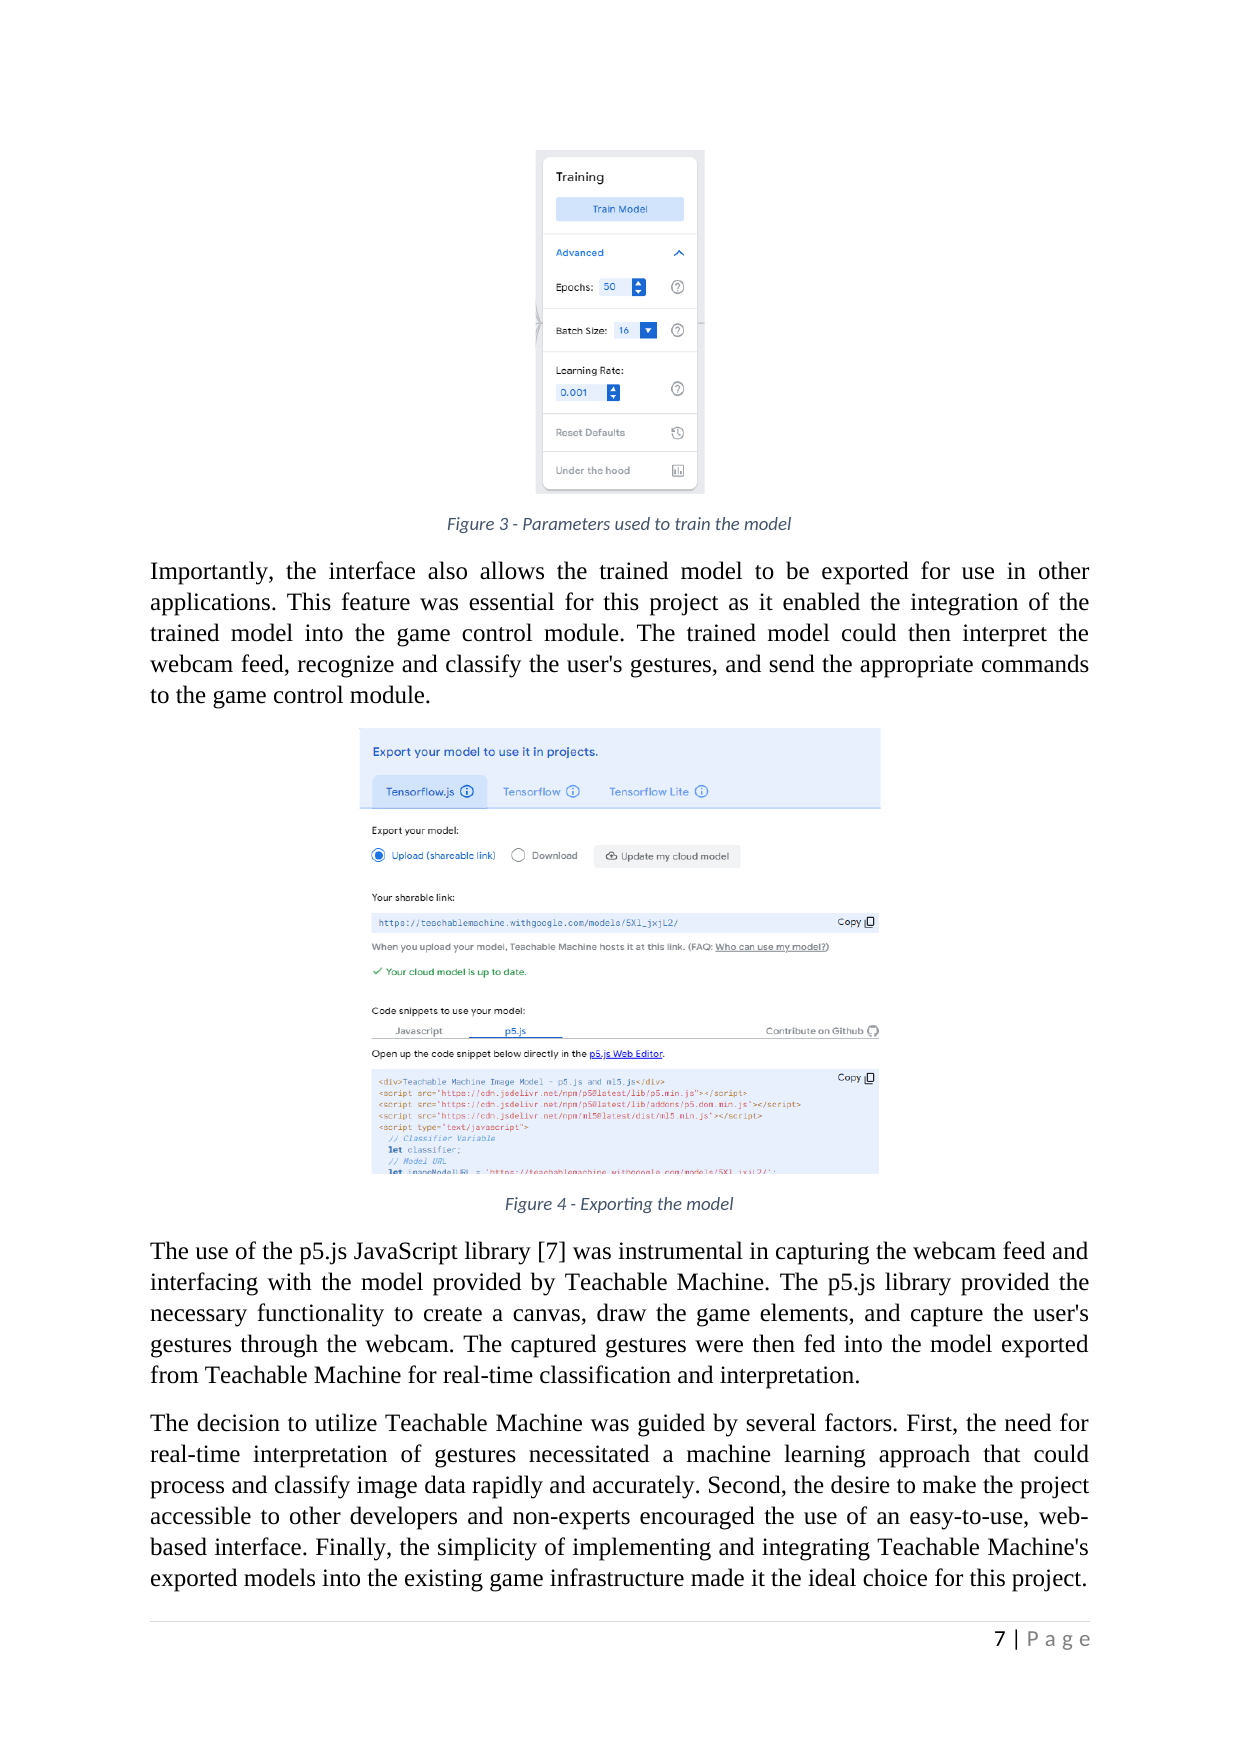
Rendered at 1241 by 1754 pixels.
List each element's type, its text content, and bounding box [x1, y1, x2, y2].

text The use of the p5.js JavaScript library [7] was instrumental in capturing the webcam feed and interfacing with the model provided by Teachable Machine. The p5.js library provided the necessary functionality to create a canvas, draw the game elements, and capture the user's gestures through the webcam. The captured gestures were then fed into the model exported from Teachable Machine for real-time classification and interpretation. [150, 1236, 1090, 1389]
text The decision to utilize Teachable Machine was guided by several factors. First, the need for real-time interpretation of gestures necessitated a machine learning approach that could process and classify image data rapidly and accurately. Second, the desire to make the project accessible to other developers and non-experts encouraged the use of an easy-to-use, web-based interface. Finally, the simplicity of implementing and integrating Teachable Machine's exported models into the existing game infrastructure made it the ideal choice for this project. [150, 1408, 1090, 1592]
text Figure 3 - Parameters used to train the model [150, 513, 1090, 536]
picture [359, 728, 881, 1174]
text Figure 4 - Exporting the model [150, 1192, 1090, 1215]
picture [535, 150, 705, 494]
text Importantly, the interface also allows the trained model to be exported for use in other applications. This feature was essential for this project as it enabled the integration of the trained model into the game control module. The trained model could then interpret the webcam feed, recognize and classify the user's gestures, and send the appropriate commands to the game control module. [150, 556, 1090, 709]
